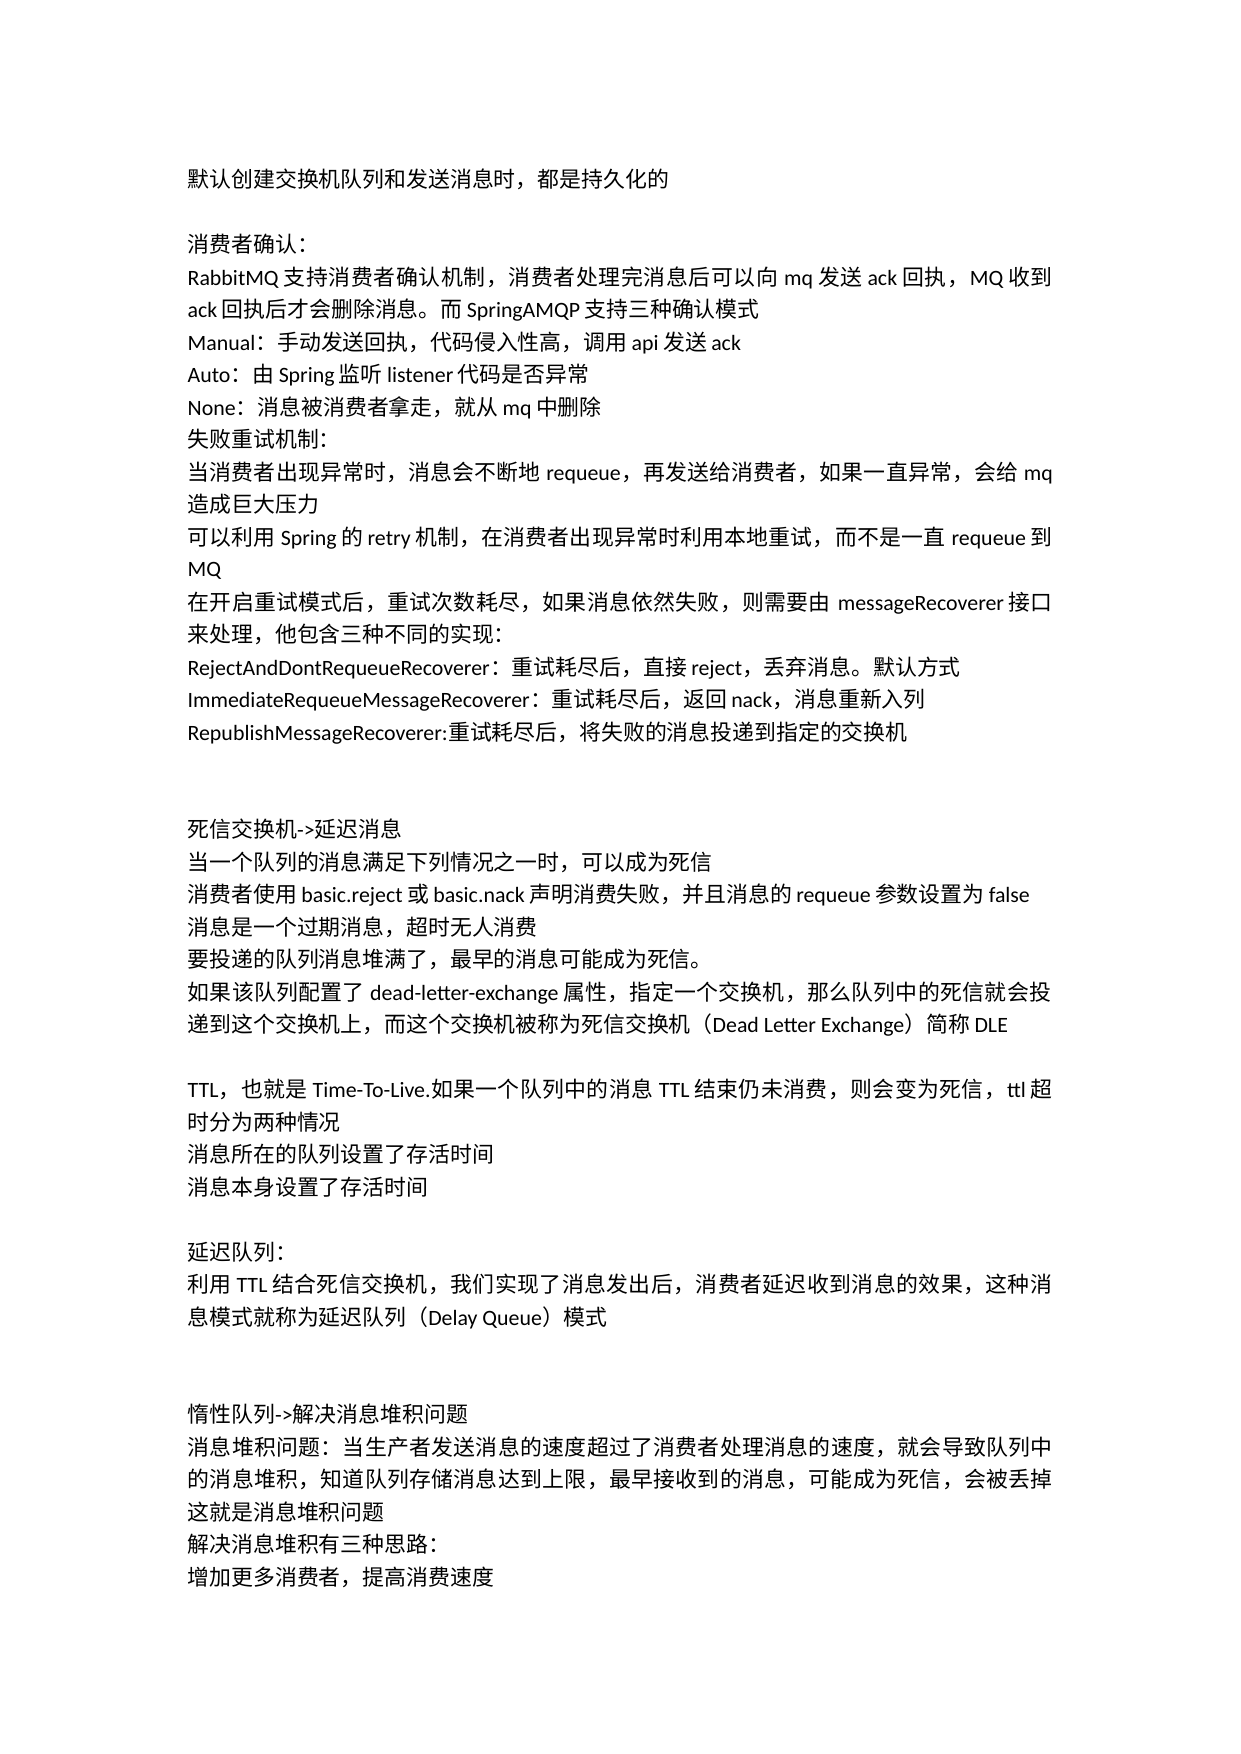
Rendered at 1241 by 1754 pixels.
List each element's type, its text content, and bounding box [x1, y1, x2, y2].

text TTL，也就是Time-To-Live.如果一个队列中的消息TTL结束仍未消费，则会变为死信，ttl超时分为两种情况 [187, 1072, 1053, 1137]
text 消费者使用basic.reject或basic.nack声明消费失败，并且消息的requeue参数设置为false [187, 877, 1053, 909]
text 死信交换机->延迟消息 [187, 812, 1053, 844]
text None：消息被消费者拿走，就从mq中删除 [187, 389, 1053, 422]
text 要投递的队列消息堆满了，最早的消息可能成为死信。 [187, 942, 1053, 974]
text 消息本身设置了存活时间 [187, 1169, 1053, 1202]
text 失败重试机制： [187, 422, 1053, 454]
text RejectAndDontRequeueRecoverer：重试耗尽后，直接reject，丢弃消息。默认方式 [187, 649, 1053, 682]
text 消费者确认： [187, 227, 1053, 259]
text 消息是一个过期消息，超时无人消费 [187, 909, 1053, 942]
text 如果该队列配置了dead-letter-exchange属性，指定一个交换机，那么队列中的死信就会投递到这个交换机上，而这个交换机被称为死信交换机（Dead Letter Exchange）简称DLE [187, 974, 1053, 1039]
text 消息堆积问题：当生产者发送消息的速度超过了消费者处理消息的速度，就会导致队列中的消息堆积，知道队列存储消息达到上限，最早接收到的消息，可能成为死信，会被丢掉，这就是消息堆积问题 [187, 1429, 1053, 1527]
text 消息所在的队列设置了存活时间 [187, 1137, 1053, 1169]
text 可以利用Spring的retry机制，在消费者出现异常时利用本地重试，而不是一直requeue到MQ [187, 519, 1053, 584]
text 当消费者出现异常时，消息会不断地requeue，再发送给消费者，如果一直异常，会给mq造成巨大压力 [187, 454, 1053, 519]
text 当一个队列的消息满足下列情况之一时，可以成为死信 [187, 844, 1053, 877]
text ImmediateRequeueMessageRecoverer：重试耗尽后，返回nack，消息重新入列 [187, 682, 1053, 714]
text 利用TTL结合死信交换机，我们实现了消息发出后，消费者延迟收到消息的效果，这种消息模式就称为延迟队列（Delay Queue）模式 [187, 1267, 1053, 1332]
text 惰性队列->解决消息堆积问题 [187, 1397, 1053, 1429]
text 延迟队列： [187, 1234, 1053, 1267]
text Auto：由Spring监听listener代码是否异常 [187, 357, 1053, 389]
text RabbitMQ支持消费者确认机制，消费者处理完消息后可以向mq发送ack回执，MQ收到ack回执后才会删除消息。而SpringAMQP支持三种确认模式 [187, 259, 1053, 324]
text Manual：手动发送回执，代码侵入性高，调用api发送ack [187, 324, 1053, 357]
text 增加更多消费者，提高消费速度 [187, 1559, 1053, 1592]
text 默认创建交换机队列和发送消息时，都是持久化的 [187, 162, 1053, 194]
text 解决消息堆积有三种思路： [187, 1527, 1053, 1559]
text RepublishMessageRecoverer:重试耗尽后，将失败的消息投递到指定的交换机 [187, 714, 1053, 747]
text 在开启重试模式后，重试次数耗尽，如果消息依然失败，则需要由messageRecoverer接口来处理，他包含三种不同的实现： [187, 584, 1053, 649]
